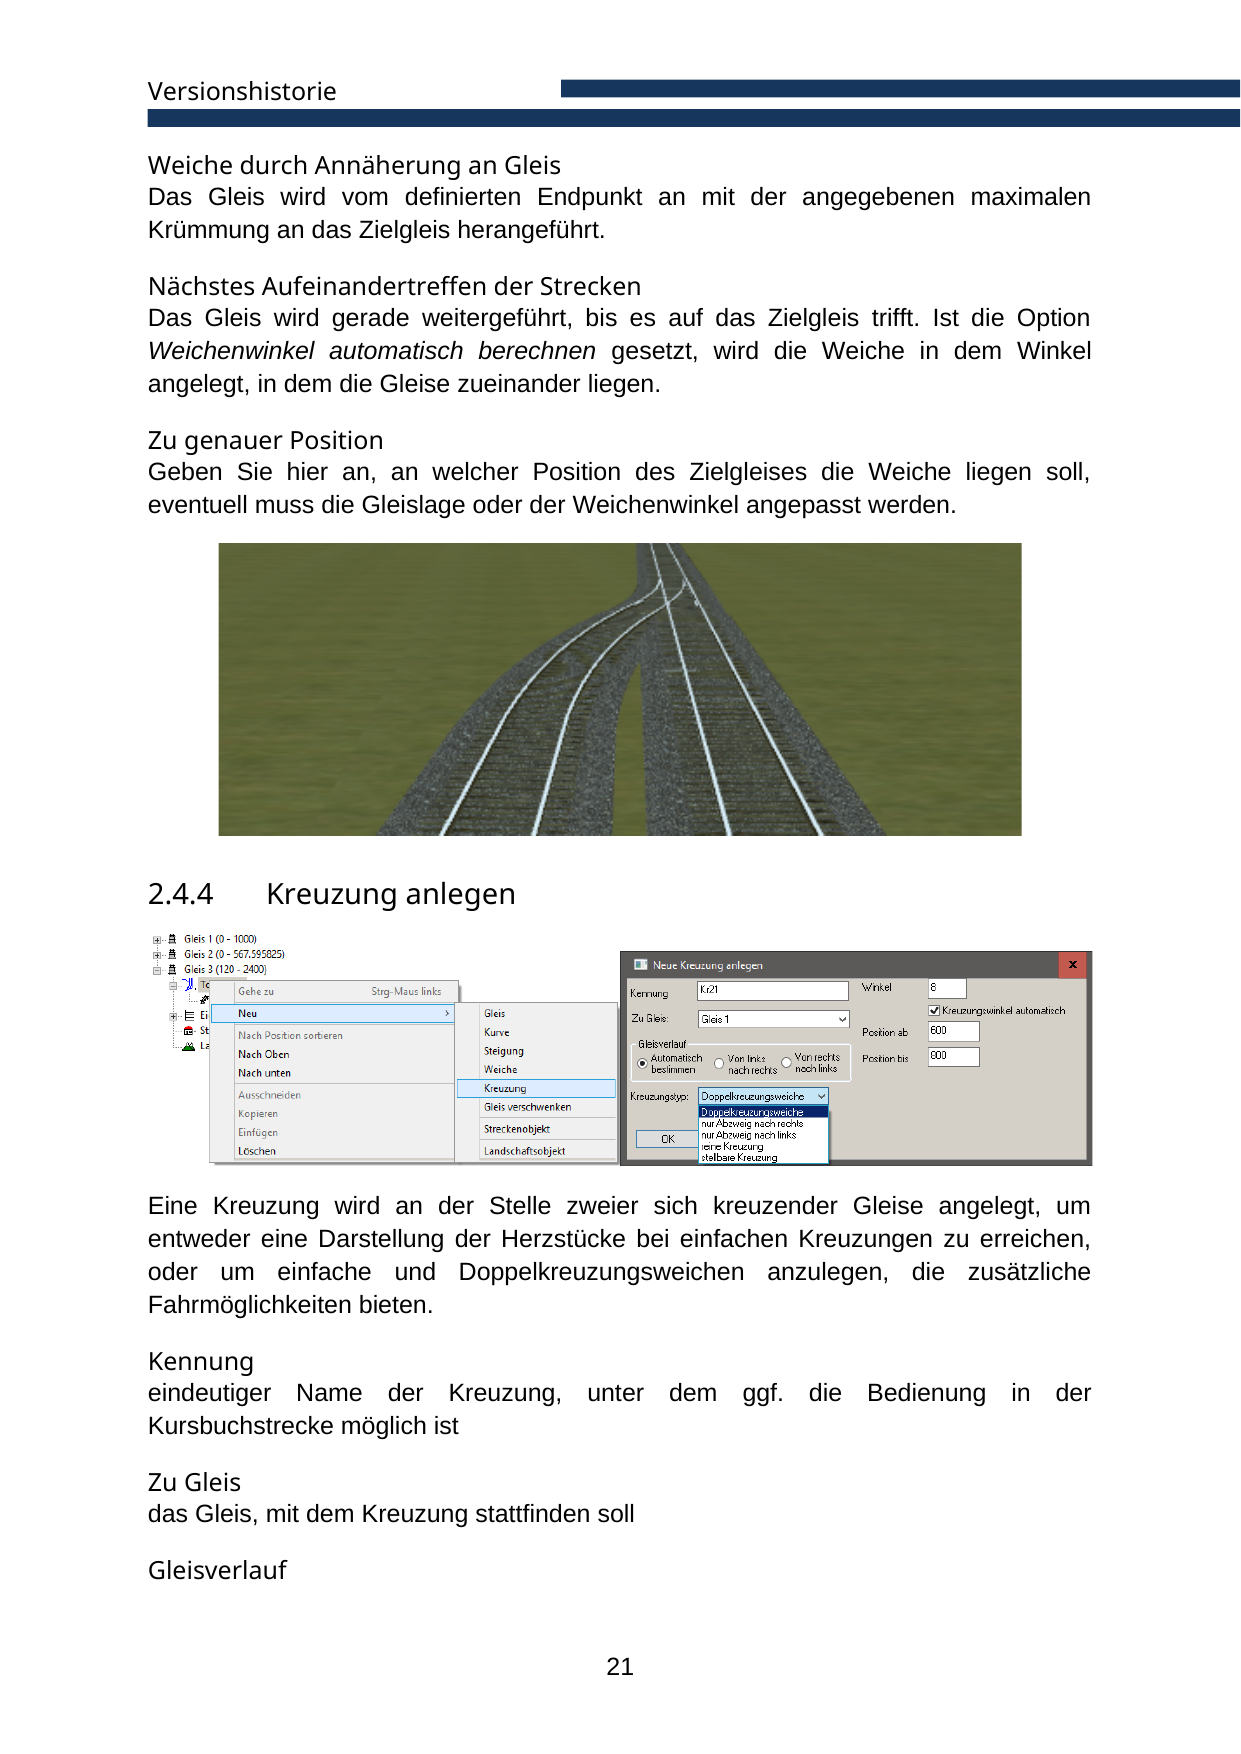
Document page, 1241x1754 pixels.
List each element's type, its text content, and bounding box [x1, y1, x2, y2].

text Gleisverlauf [148, 1552, 1093, 1587]
text Weiche durch Annäherung an Gleis [148, 148, 1093, 182]
text Zu Gleis [148, 1464, 1093, 1499]
text Zu genauer Position [148, 422, 1093, 457]
text eindeutiger Name der Kreuzung, unter dem ggf. die Bedienung in der Kursbuchstrecke möglich ist [148, 1378, 1093, 1439]
text das Gleis, mit dem Kreuzung stattfinden soll [148, 1499, 1093, 1527]
subtitle Kreuzung anlegen [148, 873, 1093, 913]
text Nächstes Aufeinandertreffen der Strecken [148, 268, 1093, 303]
text Das Gleis wird vom definierten Endpunkt an mit der angegebenen maximalen Krümmung an das Zielgleis herangeführt. [148, 182, 1093, 243]
text Geben Sie hier an, an welcher Position des Zielgleises die Weiche liegen soll, eventuell muss die Gleislage oder der Weichenwinkel angepasst werden. [148, 457, 1093, 518]
text Das Gleis wird gerade weitergeführt, bis es auf das Zielgleis trifft. Ist die Option Weichenwinkel automatisch berechnen gesetzt, wird die Weiche in dem Winkel angelegt, in dem die Gleise zueinander liegen. [148, 303, 1093, 397]
text Eine Kreuzung wird an der Stelle zweier sich kreuzender Gleise angelegt, um entweder eine Darstellung der Herzstücke bei einfachen Kreuzungen zu erreichen, oder um einfache und Doppelkreuzungsweichen anzulegen, die zusätzliche Fahrmöglichkeiten bieten. [148, 1191, 1093, 1318]
picture [147, 931, 1093, 1166]
picture [218, 543, 1022, 836]
text Kennung [148, 1344, 1093, 1378]
